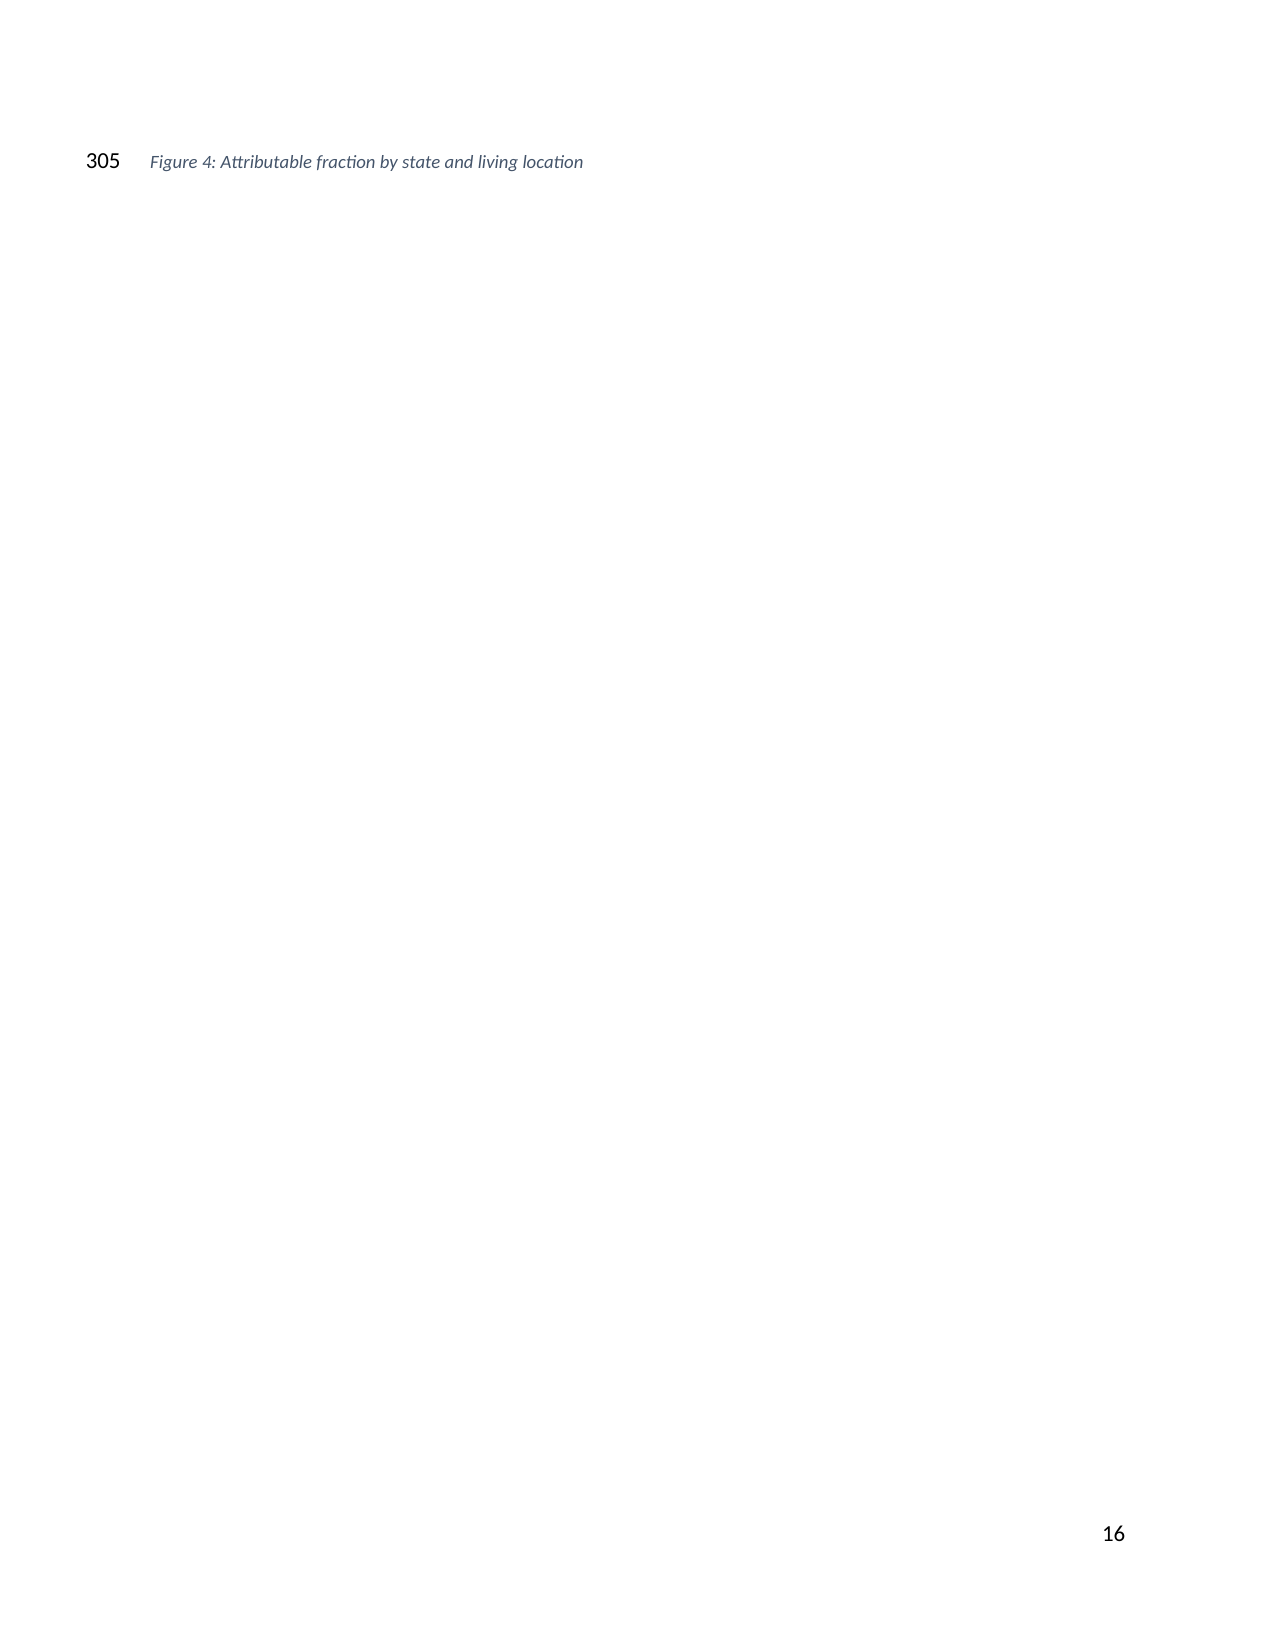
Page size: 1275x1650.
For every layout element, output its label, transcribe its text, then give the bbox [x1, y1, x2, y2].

text Figure 4: Attributable fraction by state and living location [150, 150, 1125, 173]
